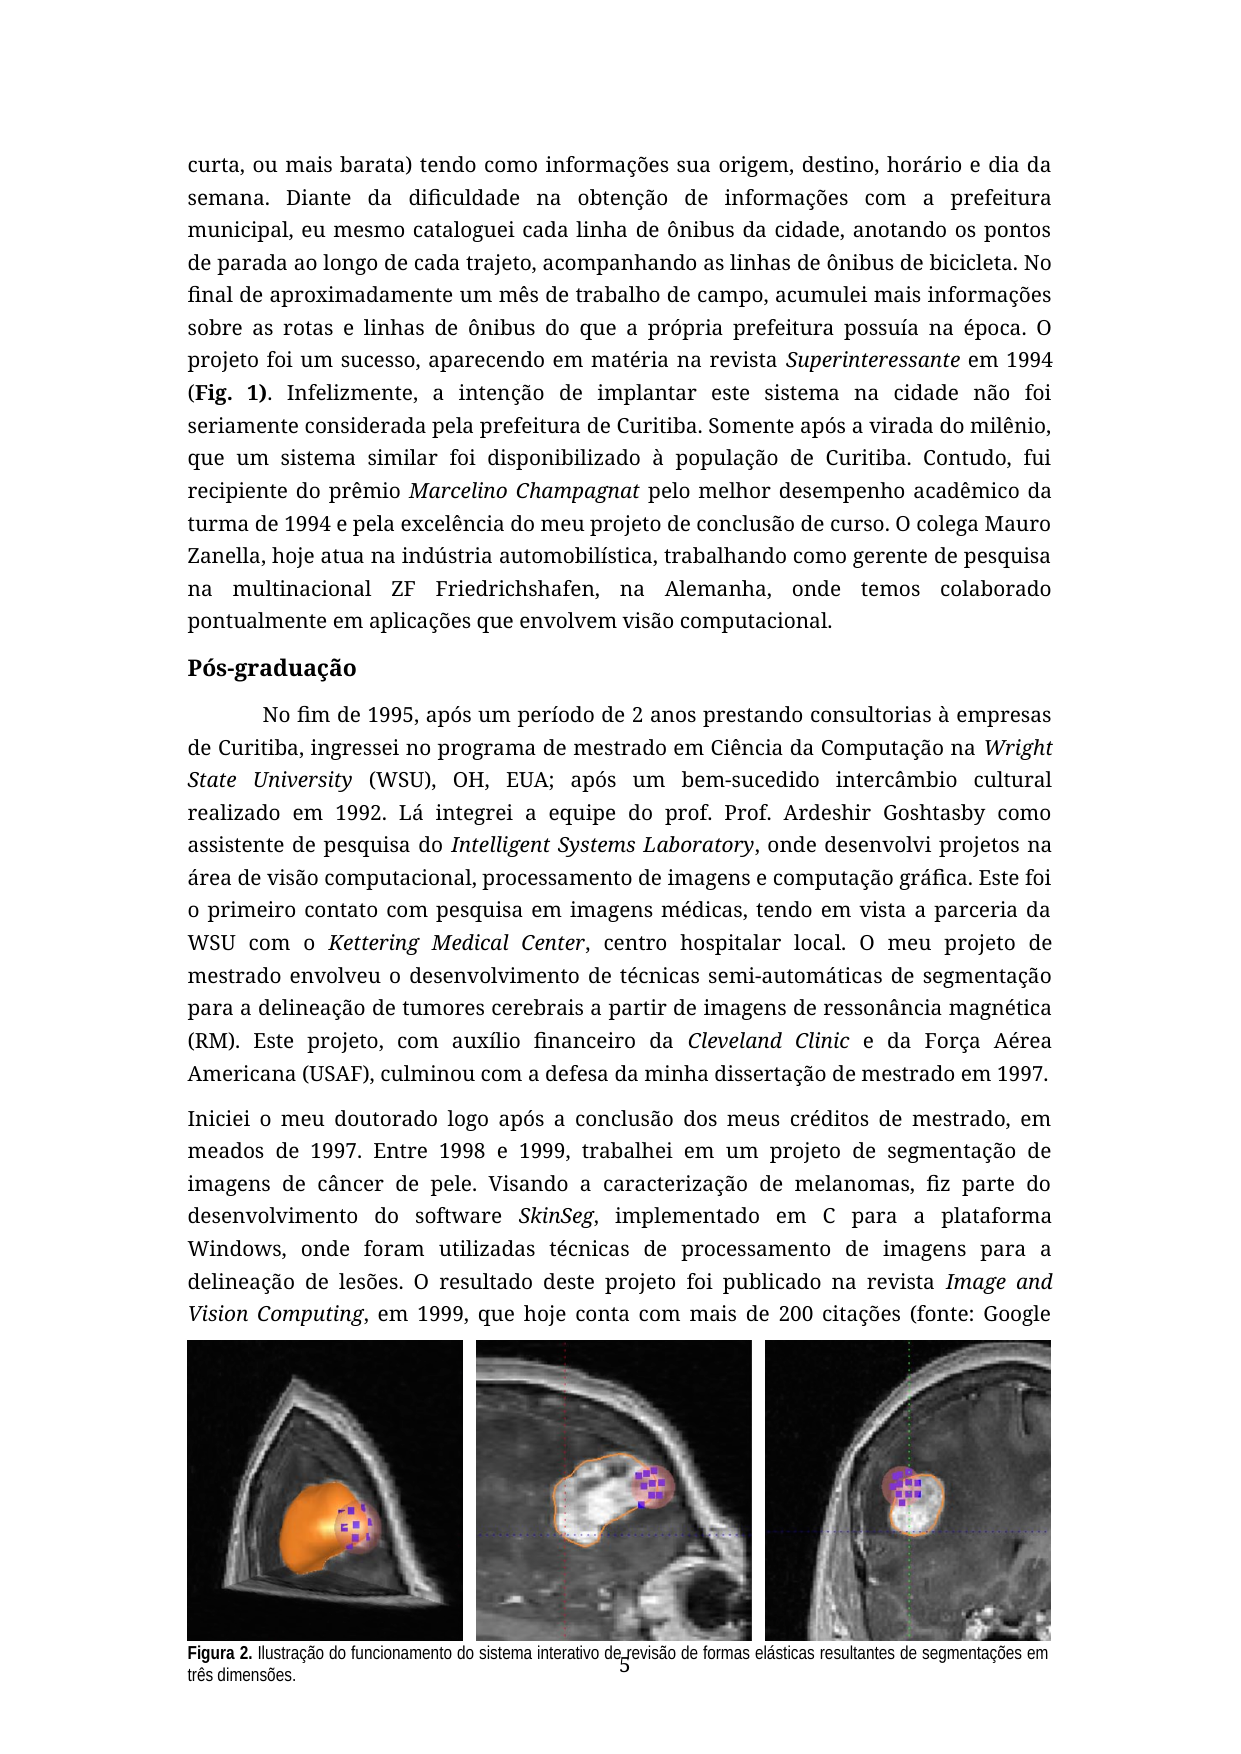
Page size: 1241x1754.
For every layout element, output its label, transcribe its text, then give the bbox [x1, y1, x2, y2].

picture [476, 1340, 752, 1641]
picture [765, 1340, 1051, 1641]
picture [187, 1340, 463, 1641]
list Pós-graduação [187, 652, 1053, 683]
text No fim de 1995, após um período de 2 anos prestando consultorias à empresas de Curitiba, ingressei no programa de mestrado em Ciência da Computação na Wright State University (WSU), OH, EUA; após um bem-sucedido intercâmbio cultural realizado em 1992. Lá integrei a equipe do prof. Prof. Ardeshir Goshtasby como assistente de pesquisa do Intelligent Systems Laboratory, onde desenvolvi projetos na área de visão computacional, processamento de imagens e computação gráfica. Este foi o primeiro contato com pesquisa em imagens médicas, tendo em vista a parceria da WSU com o Kettering Medical Center, centro hospitalar local. O meu projeto de mestrado envolveu o desenvolvimento de técnicas semi-automáticas de segmentação para a delineação de tumores cerebrais a partir de imagens de ressonância magnética (RM). Este projeto, com auxílio financeiro da Cleveland Clinic e da Força Aérea Americana (USAF), culminou com a defesa da minha dissertação de mestrado em 1997. [187, 700, 1053, 1087]
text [187, 150, 1053, 635]
